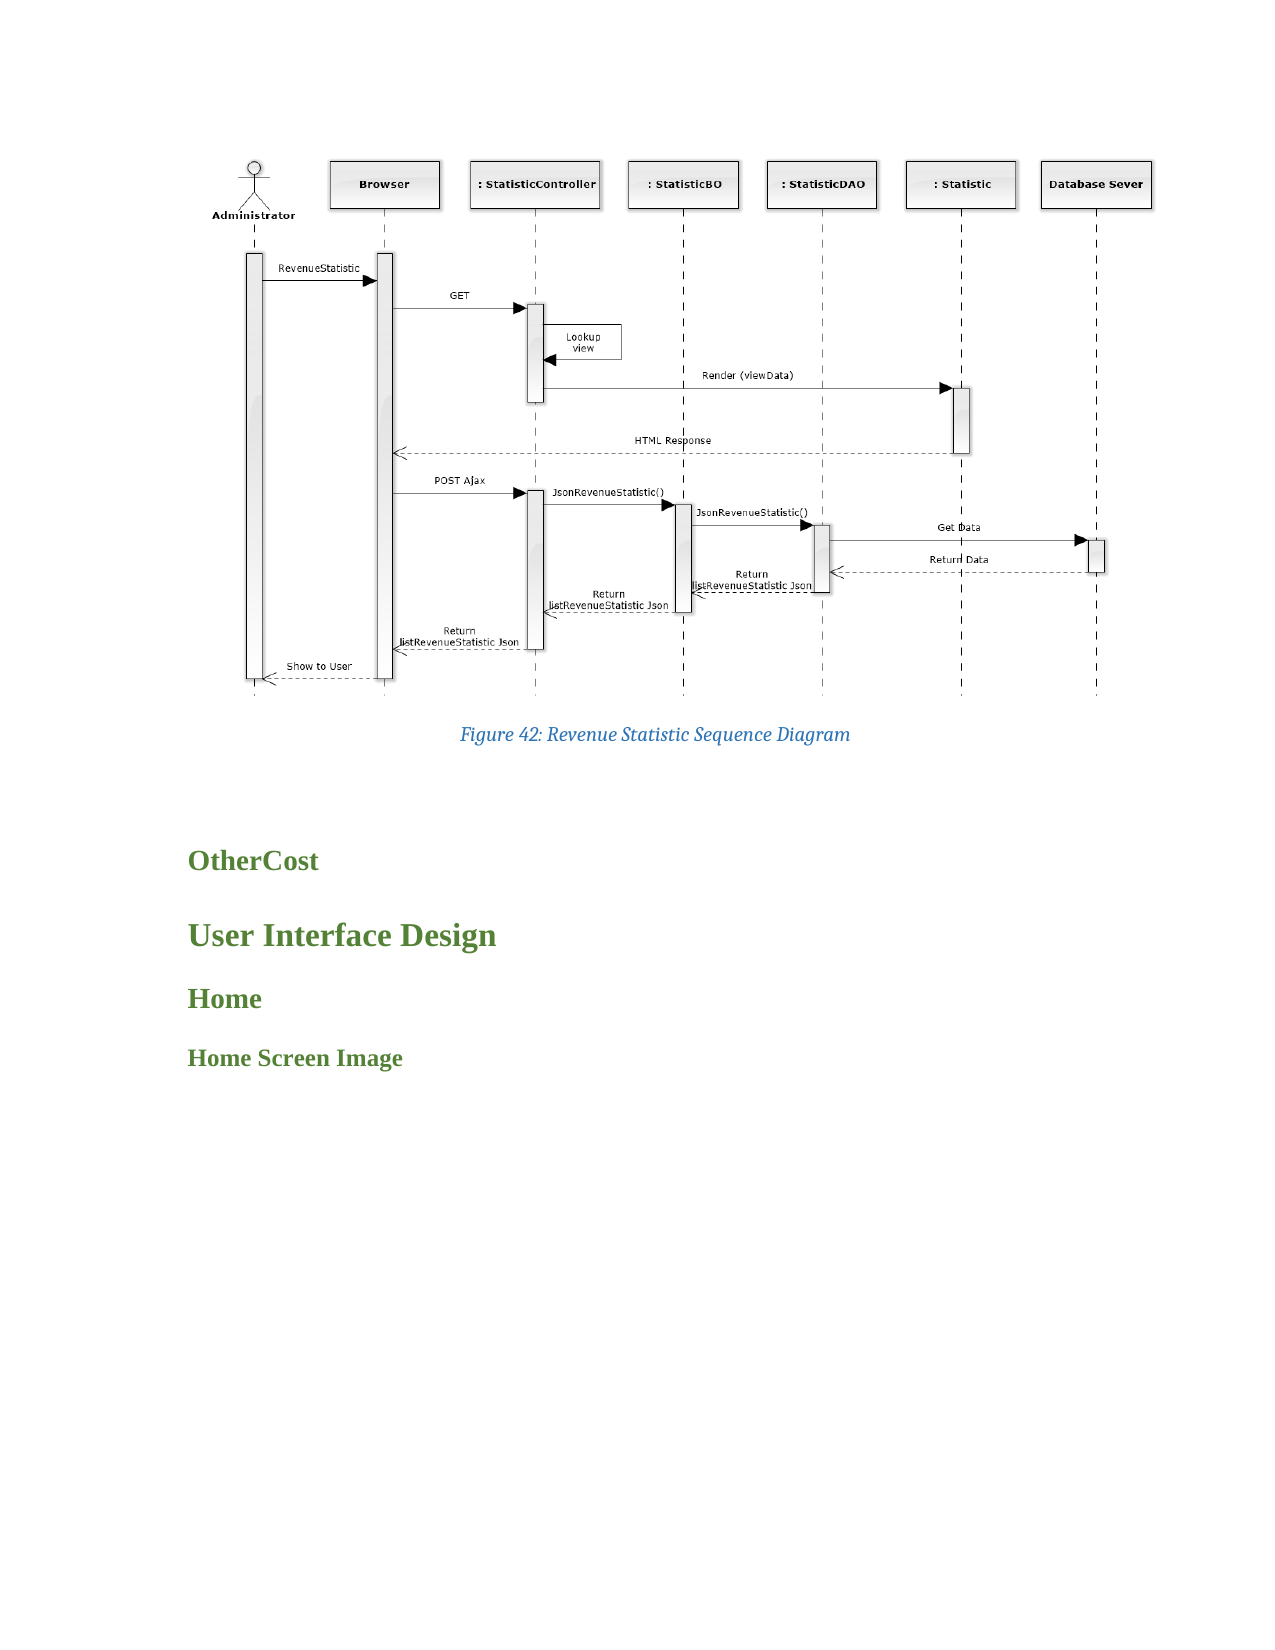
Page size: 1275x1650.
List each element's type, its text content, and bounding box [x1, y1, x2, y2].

subtitle User Interface Design [187, 915, 1125, 953]
subtitle Home [187, 982, 1125, 1015]
subtitle Home Screen Image [187, 1043, 1125, 1071]
picture [187, 150, 1163, 707]
subtitle OtherCost [187, 843, 1125, 877]
